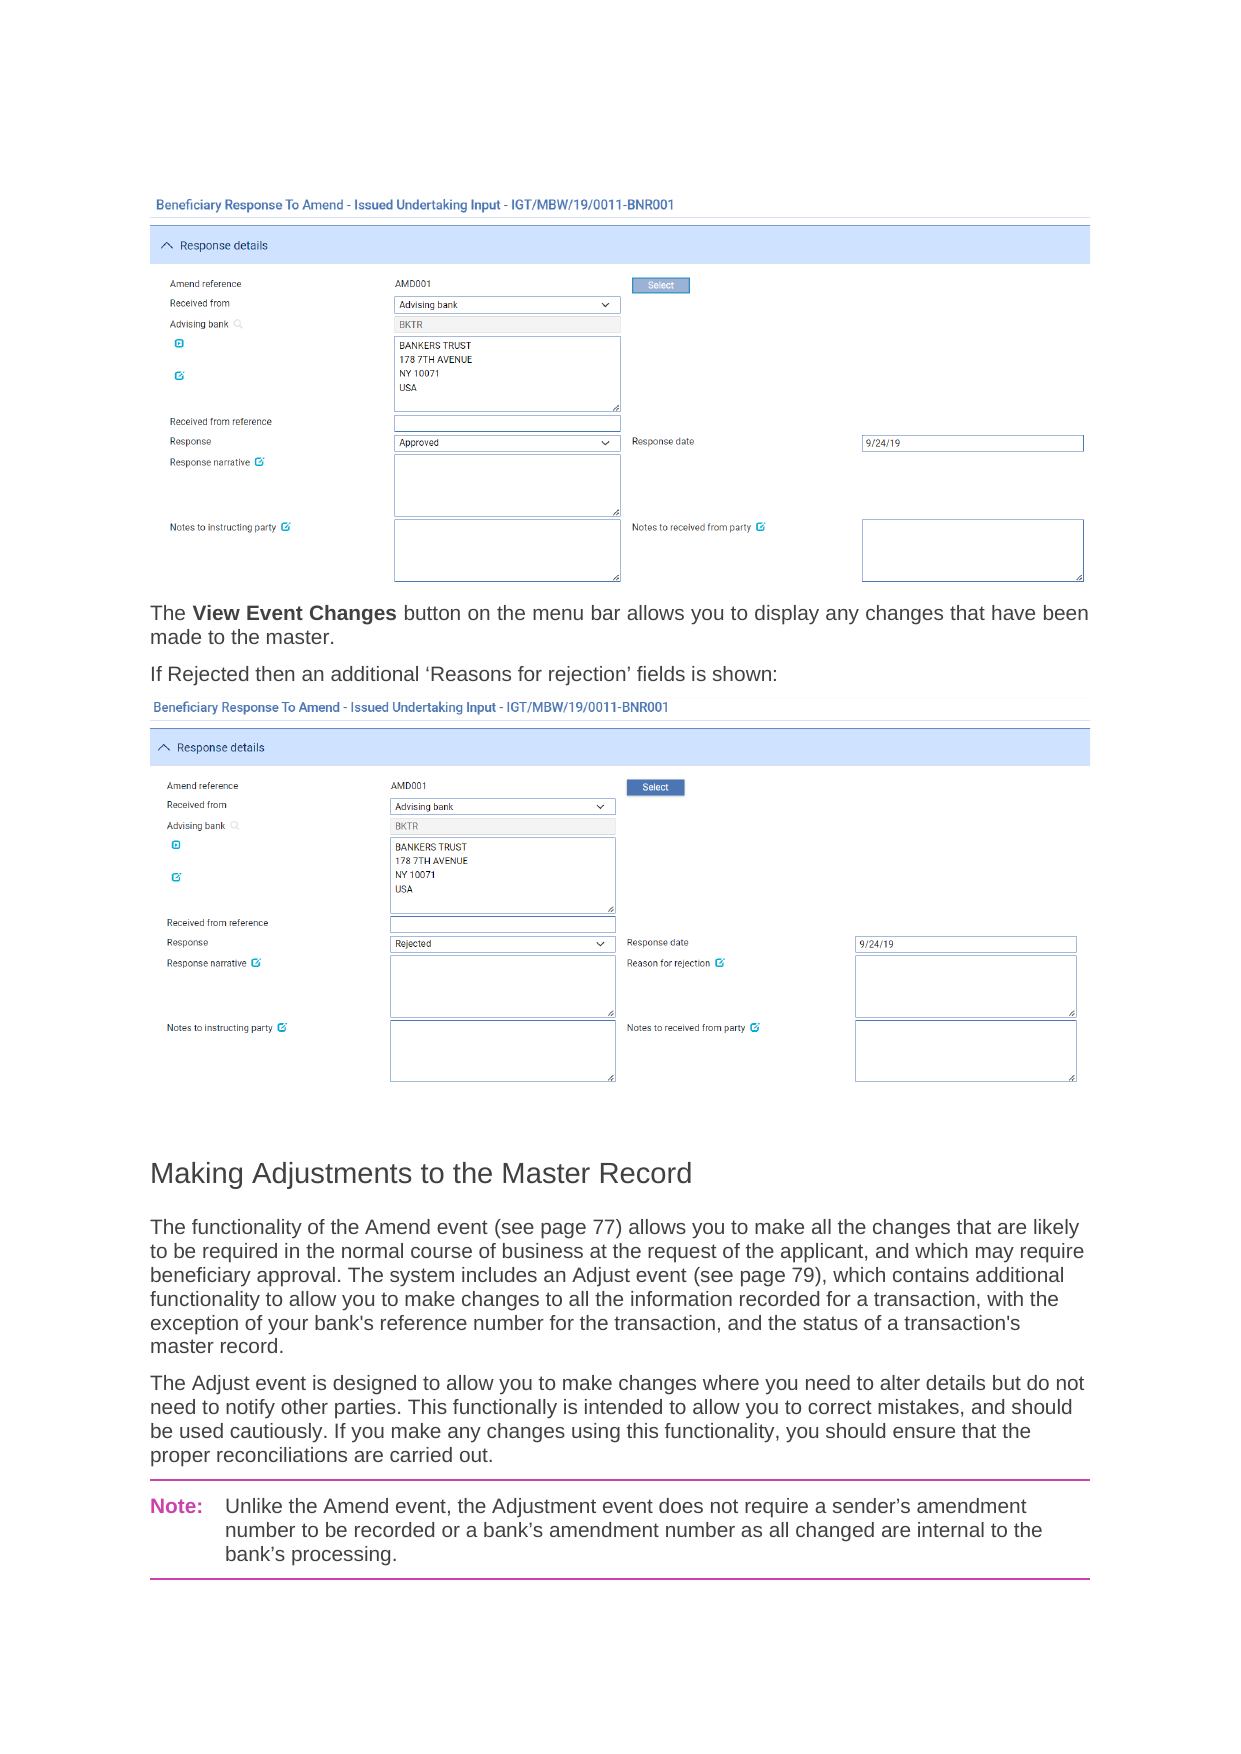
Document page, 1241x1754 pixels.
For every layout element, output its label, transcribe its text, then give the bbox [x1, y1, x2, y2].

subtitle Making Adjustments to the Master Record [150, 1156, 1090, 1189]
text Unlike the Amend event, the Adjustment event does not require a sender’s amendment number to be recorded or a bank’s amendment number as all changed are internal to the bank’s processing. [150, 1481, 1090, 1578]
text The Adjust event is designed to allow you to make changes where you need to alter details but do not need to notify other parties. This functionally is intended to allow you to correct mistakes, and should be used cautiously. If you make any changes using this functionality, you should ensure that the proper reconciliations are carried out. [150, 1371, 1090, 1467]
text If Rejected then an additional ‘Reasons for rejection’ fields is shown: [150, 661, 1090, 685]
picture [150, 697, 1091, 1095]
text The functionality of the Amend event (see page 75) allows you to make all the changes that are likely to be required in the normal course of business at the request of the applicant, and which may require beneficiary approval. The system includes an Adjust event (see page 77), which contains additional functionality to allow you to make changes to all the information recorded for a transaction, with the exception of your bank's reference number for the transaction, and the status of a transaction's master record. [150, 1214, 1090, 1358]
picture [150, 195, 1091, 589]
text The View Event Changes button on the menu bar allows you to display any changes that have been made to the master. [150, 601, 1090, 649]
